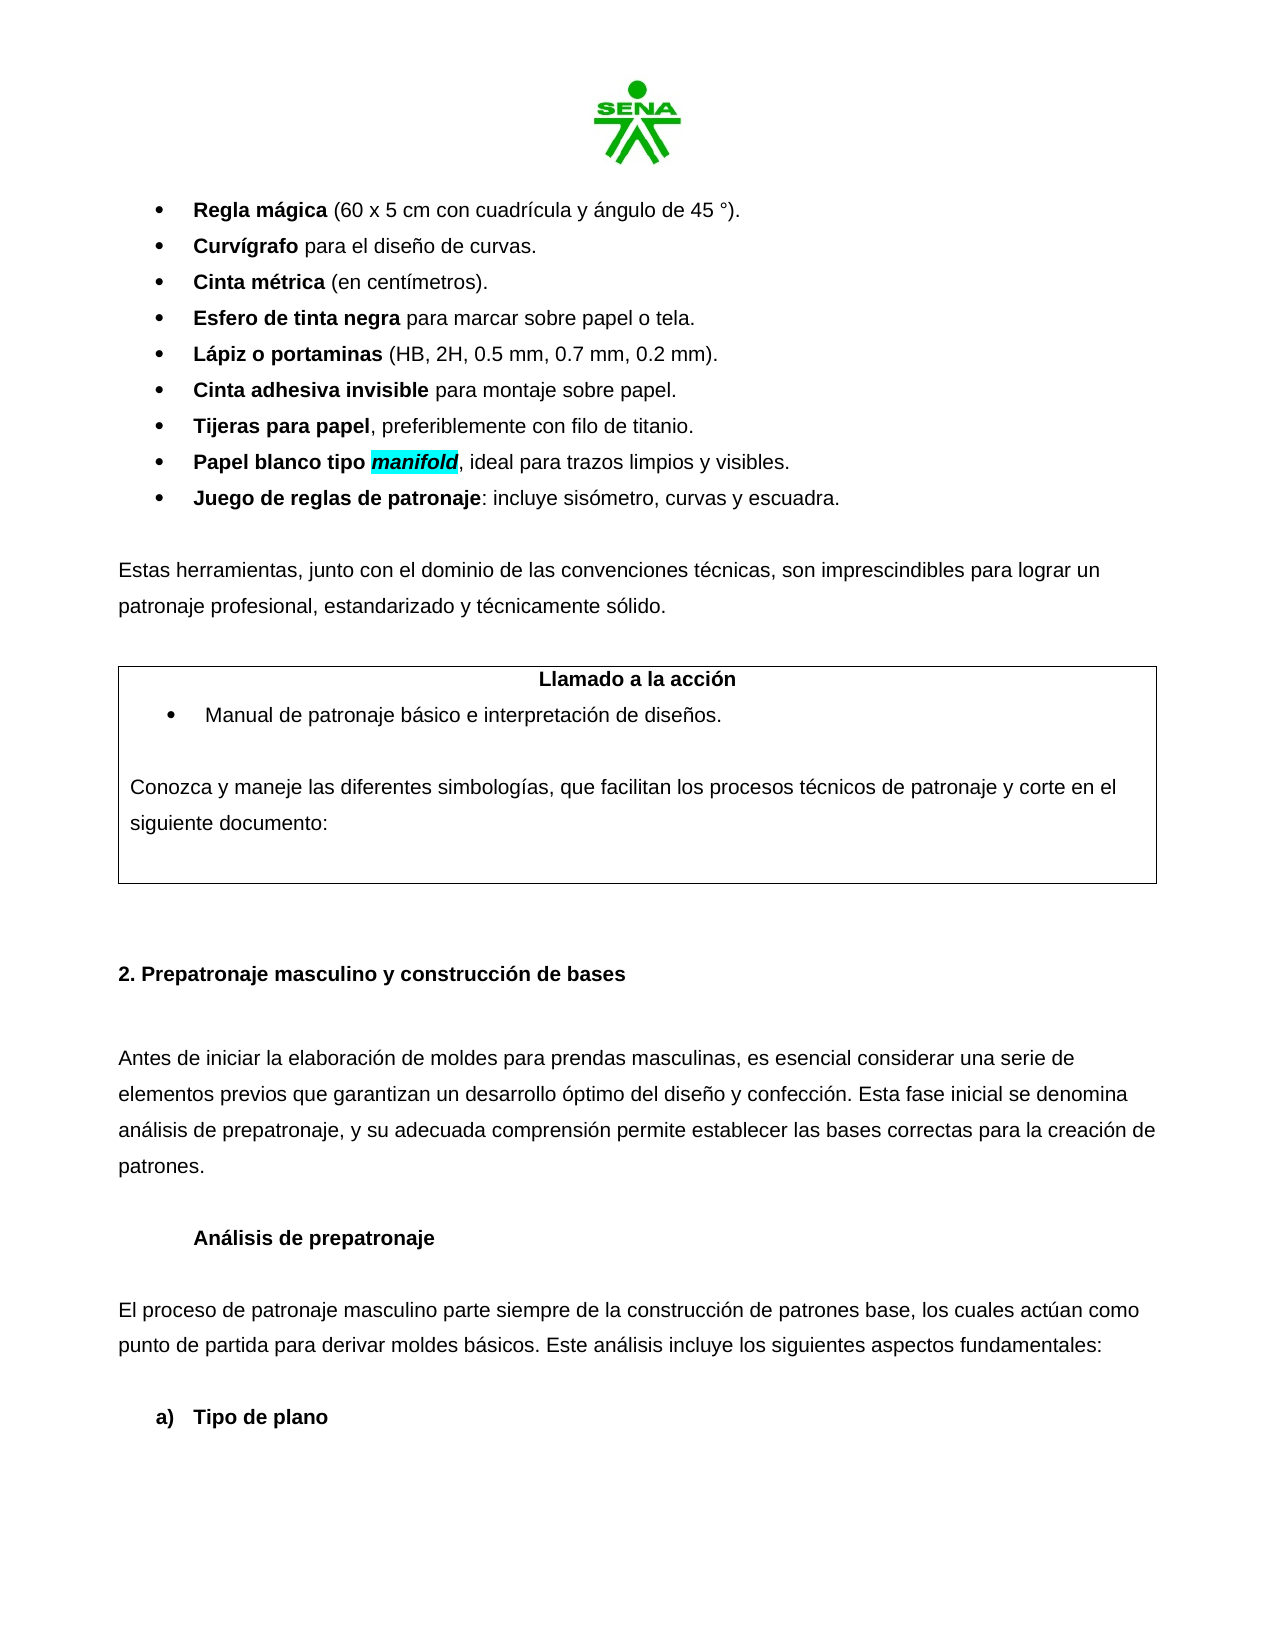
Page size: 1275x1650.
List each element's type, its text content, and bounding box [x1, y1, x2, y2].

list Cinta adhesiva invisible para montaje sobre papel. [156, 378, 1157, 402]
picture [588, 75, 687, 172]
table_header Llamado a la acción Manual de patronaje básico e interpretación de diseños. Conozca y maneje las diferentes simbologías, que facilitan los procesos técnicos de patronaje y corte en el siguiente documento: [119, 667, 1156, 883]
text Estas herramientas, junto con el dominio de las convenciones técnicas, son imprescindibles para lograr un patronaje profesional, estandarizado y técnicamente sólido. [118, 558, 1157, 618]
list Tijeras para papel, preferiblemente con filo de titanio. [156, 414, 1157, 438]
text El proceso de patronaje masculino parte siempre de la construcción de patrones base, los cuales actúan como punto de partida para derivar moldes básicos. Este análisis incluye los siguientes aspectos fundamentales: [118, 1297, 1157, 1357]
list Papel blanco tipo manifold, ideal para trazos limpios y visibles. [156, 450, 371, 474]
list Papel blanco tipo manifold, ideal para trazos limpios y visibles. [458, 450, 1157, 474]
subtitle 2. Prepatronaje masculino y construcción de bases [118, 961, 1157, 985]
list Esfero de tinta negra para marcar sobre papel o tela. [156, 306, 1157, 330]
text Antes de iniciar la elaboración de moldes para prendas masculinas, es esencial considerar una serie de elementos previos que garantizan un desarrollo óptimo del diseño y confección. Esta fase inicial se denomina análisis de prepatronaje, y su adecuada comprensión permite establecer las bases correctas para la creación de patrones. [118, 1046, 1157, 1178]
list Juego de reglas de patronaje: incluye sisómetro, curvas y escuadra. [156, 486, 1157, 510]
list Lápiz o portaminas (HB, 2H, 0.5 mm, 0.7 mm, 0.2 mm). [156, 342, 1157, 366]
list Cinta métrica (en centímetros). [156, 270, 1157, 294]
list Regla mágica (60 x 5 cm con cuadrícula y ángulo de 45 °). [156, 198, 1157, 222]
list Tipo de plano [156, 1405, 1157, 1429]
text Análisis de prepatronaje [118, 1226, 1157, 1249]
list Curvígrafo para el diseño de curvas. [156, 234, 1157, 258]
